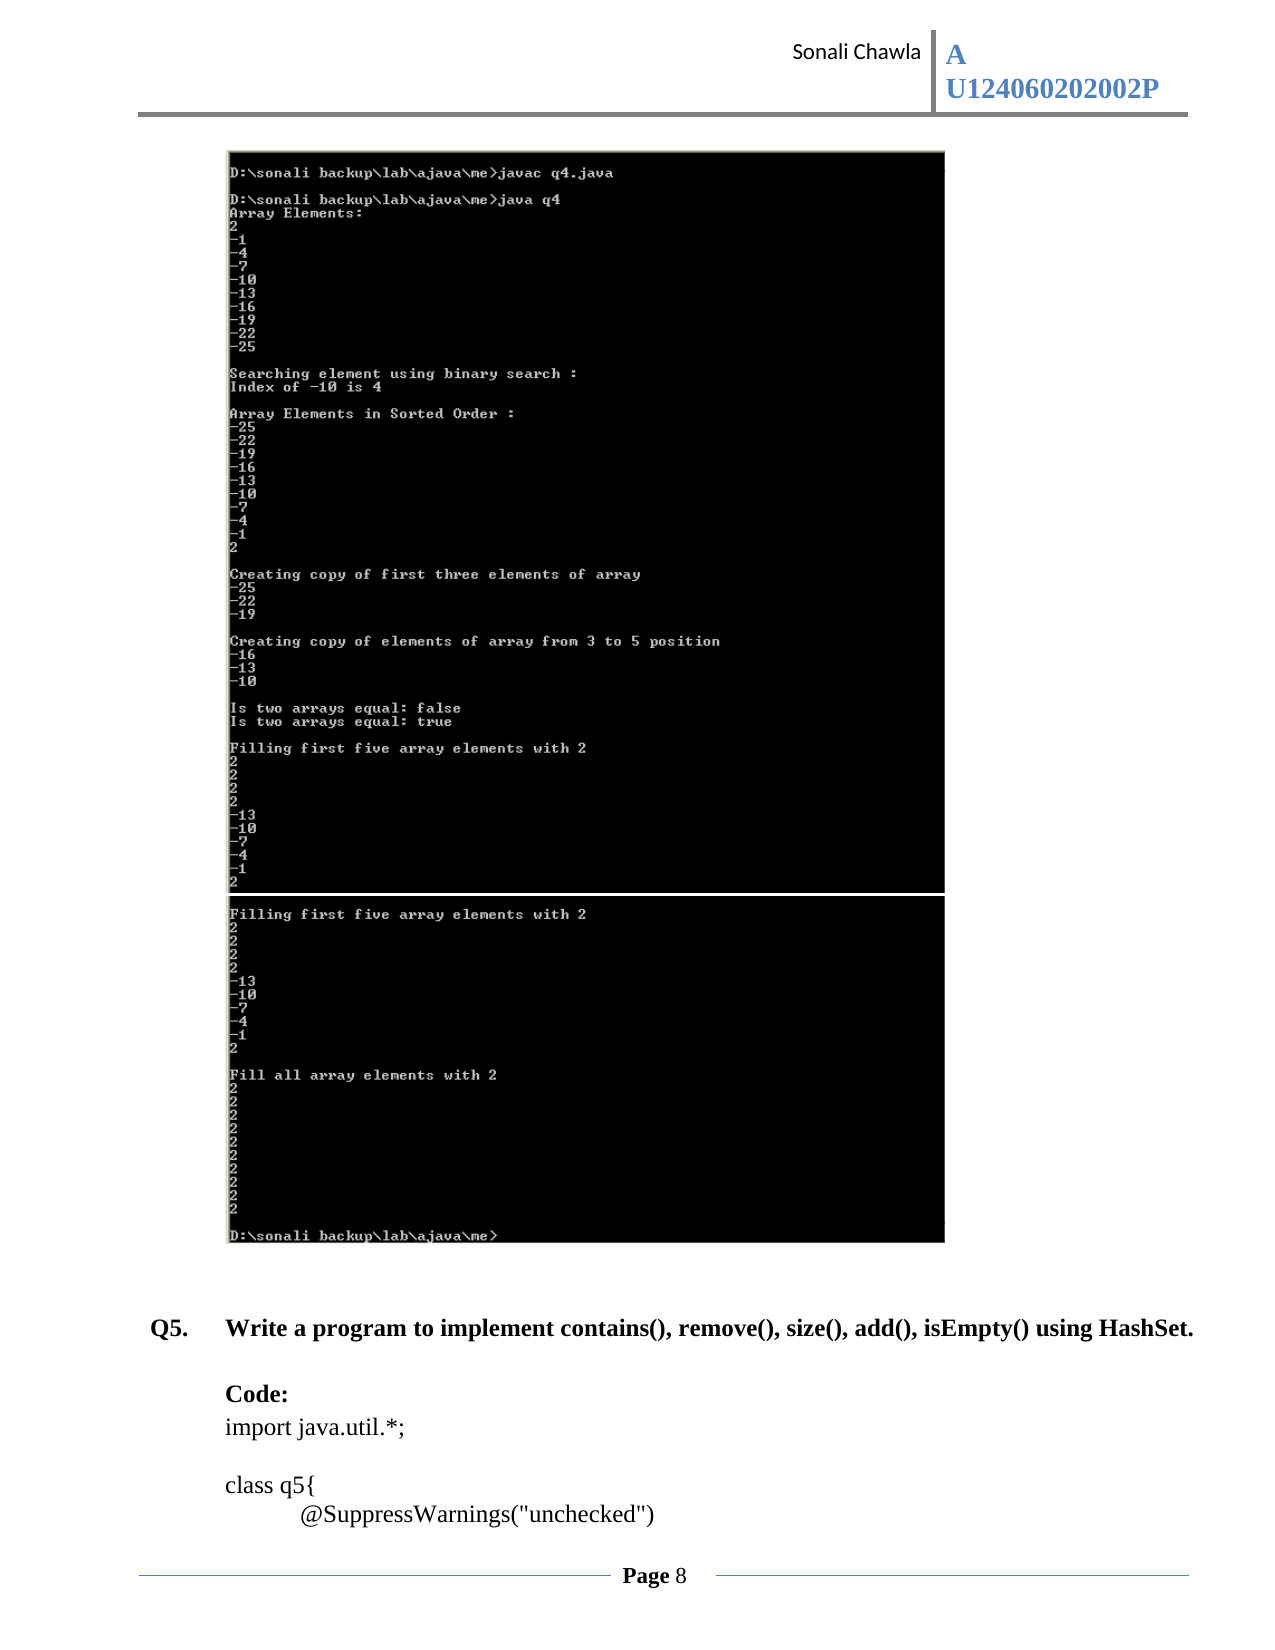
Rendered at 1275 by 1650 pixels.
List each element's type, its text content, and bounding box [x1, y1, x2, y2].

list class q5{ [225, 1470, 1200, 1499]
list @SuppressWarnings("unchecked") [225, 1499, 1200, 1527]
list Write a program to implement contains(), remove(), size(), add(), isEmpty() using HashSet. [150, 1313, 1200, 1342]
list Code: [225, 1379, 1200, 1408]
picture [225, 150, 946, 893]
list import java.util.*; [225, 1412, 1200, 1441]
picture [225, 896, 946, 1244]
